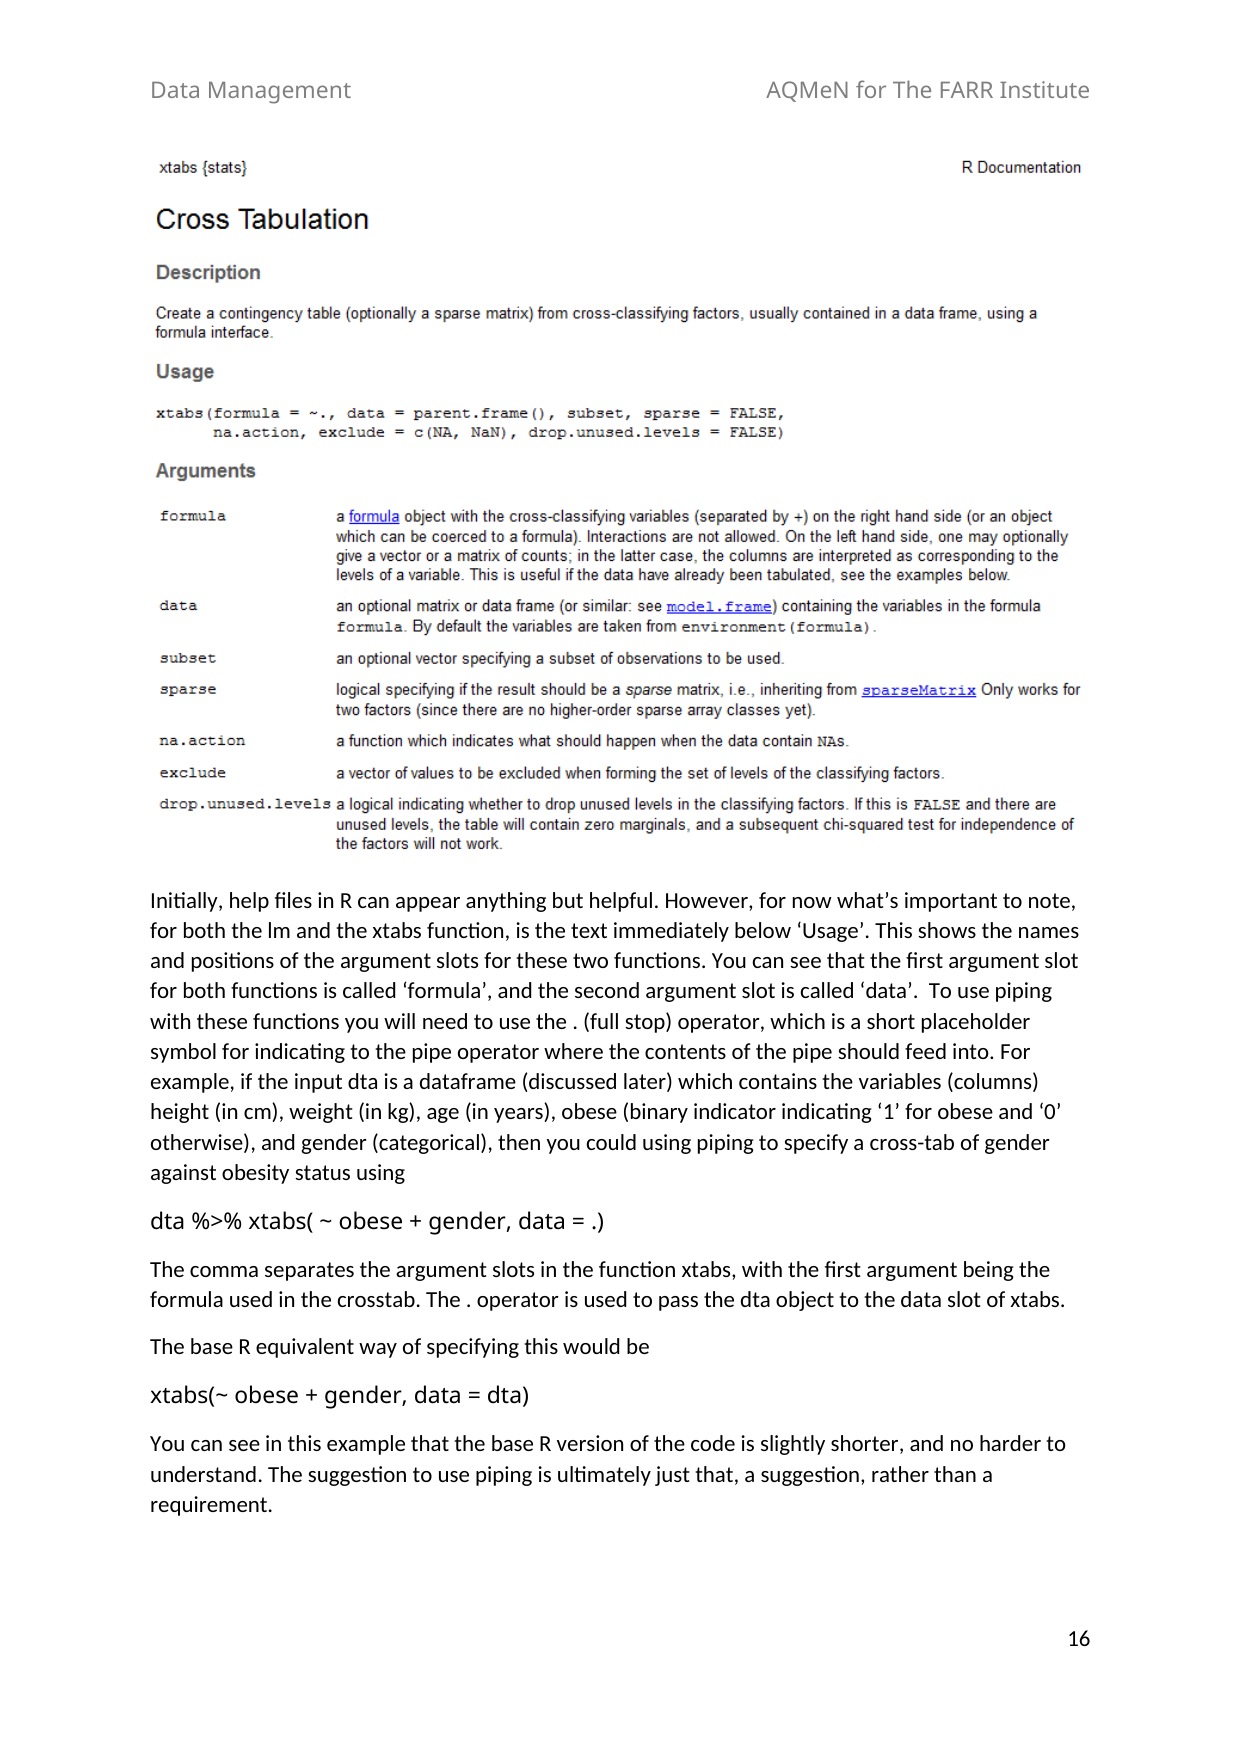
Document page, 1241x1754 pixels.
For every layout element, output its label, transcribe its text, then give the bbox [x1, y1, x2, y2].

text You can see in this example that the base R version of the code is slightly shorter, and no harder to understand. The suggestion to use piping is ultimately just that, a suggestion, rather than a requirement. [150, 1429, 1090, 1518]
text The comma separates the argument slots in the function xtabs, with the first argument being the formula used in the crosstab. The . operator is used to pass the dta object to the data slot of xtabs. [150, 1255, 1090, 1313]
text Initially, help files in R can appear anything but helpful. However, for now what’s important to note, for both the lm and the xtabs function, is the text immediately below ‘Usage’. This shows the names and positions of the argument slots for these two functions. You can see that the first argument slot for both functions is called ‘formula’, and the second argument slot is called ‘data’. To use piping with these functions you will need to use the . (full stop) operator, which is a short placeholder symbol for indicating to the pipe operator where the contents of the pipe should feed into. For example, if the input dta is a dataframe (discussed later) which contains the variables (columns) height (in cm), weight (in kg), age (in years), obese (binary indicator indicating ‘1’ for obese and ‘0’ otherwise), and gender (categorical), then you could using piping to specify a cross-tab of gender against obesity status using [150, 886, 1090, 1186]
text dta %>% xtabs( ~ obese + gender, data = .) [150, 1205, 1090, 1236]
text xtabs(~ obese + gender, data = dta) [150, 1379, 1090, 1410]
picture [150, 150, 1091, 867]
text The base R equivalent way of specifying this would be [150, 1332, 1090, 1360]
